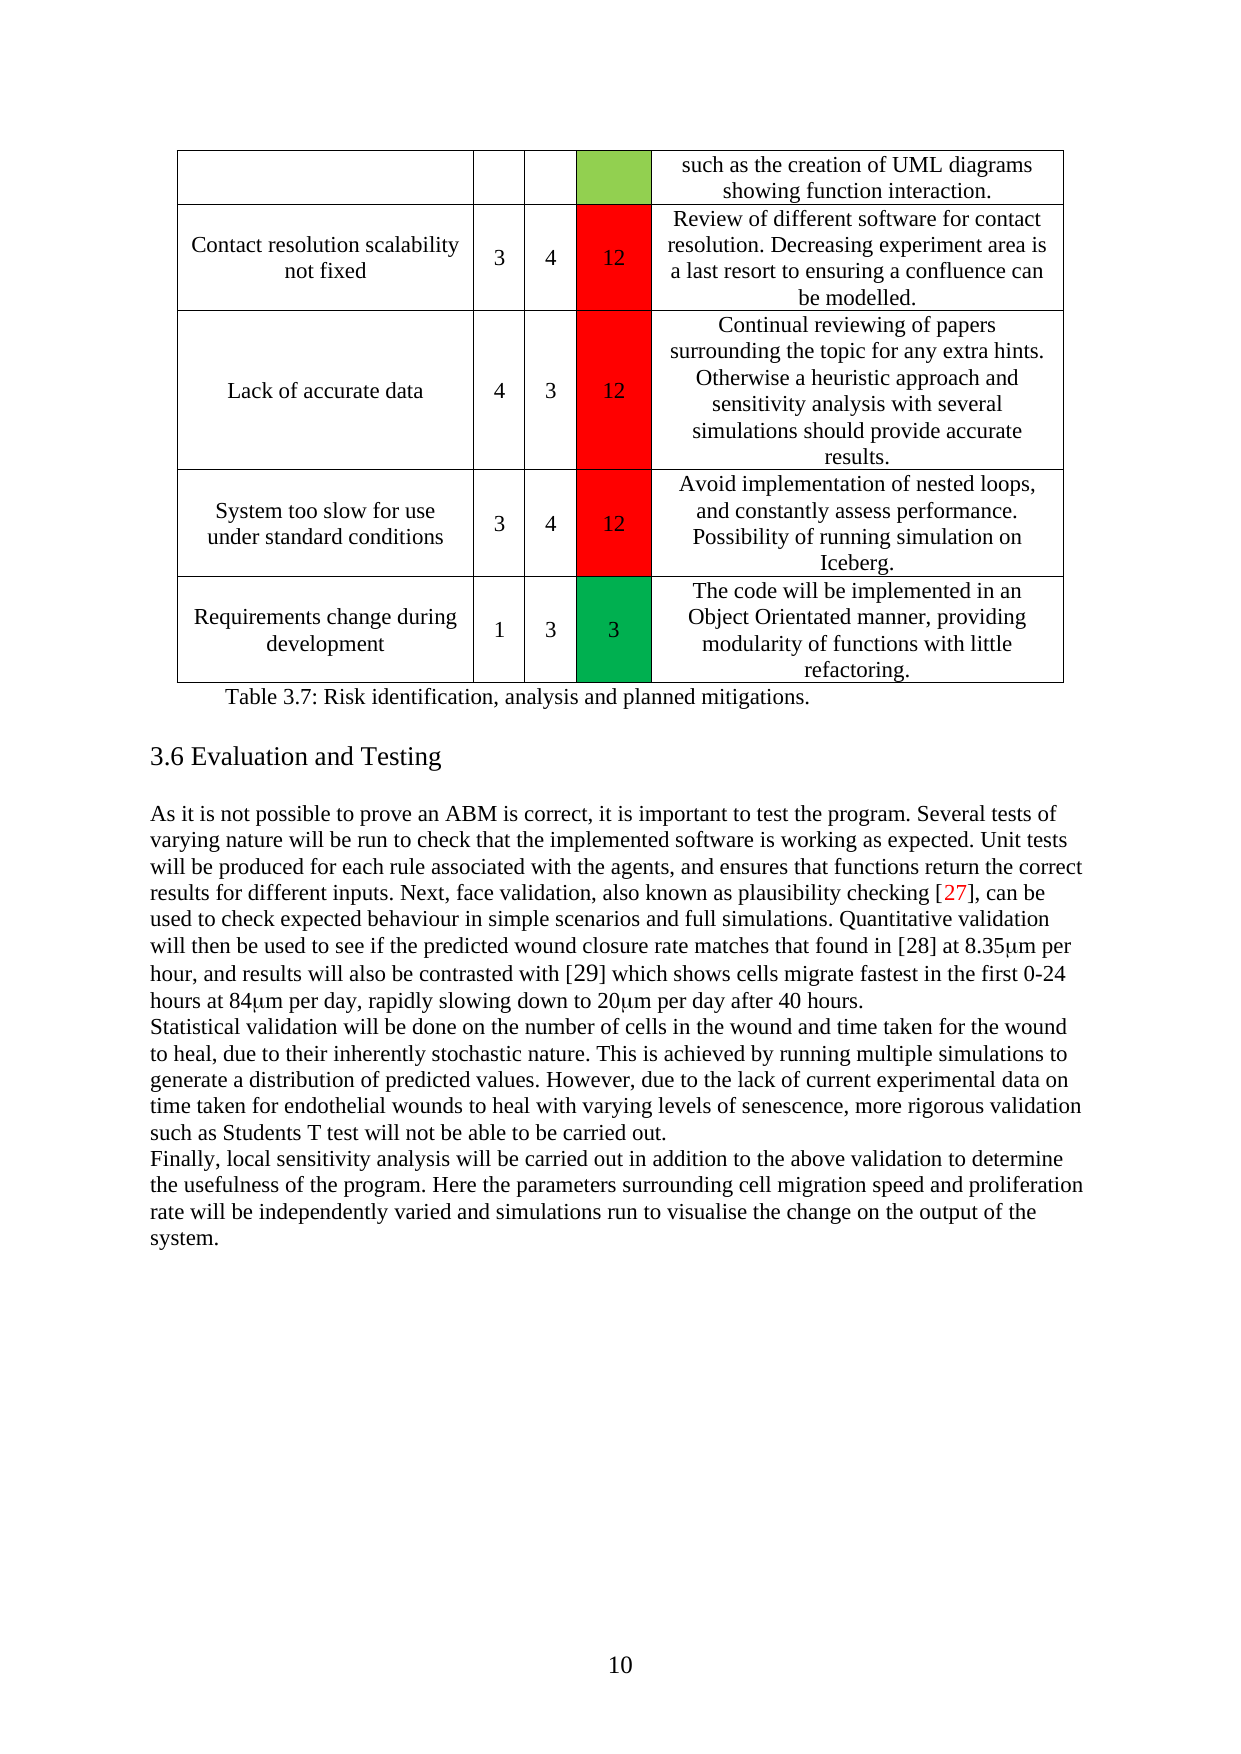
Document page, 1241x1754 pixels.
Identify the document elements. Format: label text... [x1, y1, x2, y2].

table_cell 1 [474, 577, 524, 682]
text Statistical validation will be done on the number of cells in the wound and time taken for the wound to heal, due to their inherently stochastic nature. This is achieved by running multiple simulations to generate a distribution of predicted values. However, due to the lack of current experimental data on time taken for endothelial wounds to heal with varying levels of senescence, more rigorous validation such as Students T test will not be able to be carried out. [150, 1013, 1090, 1145]
table_cell 3 [525, 311, 576, 469]
text Table 3.7: Risk identification, analysis and planned mitigations. [150, 683, 1090, 710]
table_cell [652, 151, 1063, 204]
table_cell 3 [577, 577, 651, 682]
table_cell Lack of accurate data [178, 311, 473, 469]
table_cell 2 [474, 151, 524, 204]
table_cell Continual reviewing of papers surrounding the topic for any extra hints. Otherwise a heuristic approach and sensitivity analysis with several simulations should provide accurate results. [652, 311, 1063, 469]
text Finally, local sensitivity analysis will be carried out in addition to the above validation to determine the usefulness of the program. Here the parameters surrounding cell migration speed and proliferation rate will be independently varied and simulations run to visualise the change on the output of the system. [150, 1145, 1090, 1251]
table_cell 12 [577, 205, 651, 310]
table_cell Avoid implementation of nested loops, and constantly assess performance. Possibility of running simulation on Iceberg. [652, 470, 1063, 576]
text As it is not possible to prove an ABM is correct, it is important to test the program. Several tests of varying nature will be run to check that the implemented software is working as expected. Unit tests will be produced for each rule associated with the agents, and ensures that functions return the correct results for different inputs. Next, face validation, also known as plausibility checking [27], can be used to check expected behaviour in simple scenarios and full simulations. Quantitative validation will then be used to see if the predicted wound closure rate matches that found in [28] at 8.35m per hour, and results will also be contrasted with [29] which shows cells migrate fastest in the first 0-24 hours at 84m per day, rapidly slowing down to 20m per day after 40 hours. [150, 800, 1090, 1013]
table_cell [178, 151, 473, 204]
table_cell 4 [474, 311, 524, 469]
table_cell 12 [577, 311, 651, 469]
table_cell Review of different software for contact resolution. Decreasing experiment area is a last resort to ensuring a confluence can be modelled. [652, 205, 1063, 310]
table_cell 3 [474, 470, 524, 576]
table_cell 3 [525, 577, 576, 682]
table_cell Contact resolution scalability not fixed [178, 205, 473, 310]
table_cell 3 [525, 151, 576, 204]
table_cell System too slow for use under standard conditions [178, 470, 473, 576]
table_cell 3 [474, 205, 524, 310]
table_cell 6 [577, 151, 651, 204]
table_cell 4 [525, 205, 576, 310]
table_cell 12 [577, 470, 651, 576]
table_cell The code will be implemented in an Object Orientated manner, providing modularity of functions with little refactoring. [652, 577, 1063, 682]
table_cell 4 [525, 470, 576, 576]
subtitle 3.6 Evaluation and Testing [150, 740, 1090, 771]
table_cell Requirements change during development [178, 577, 473, 682]
